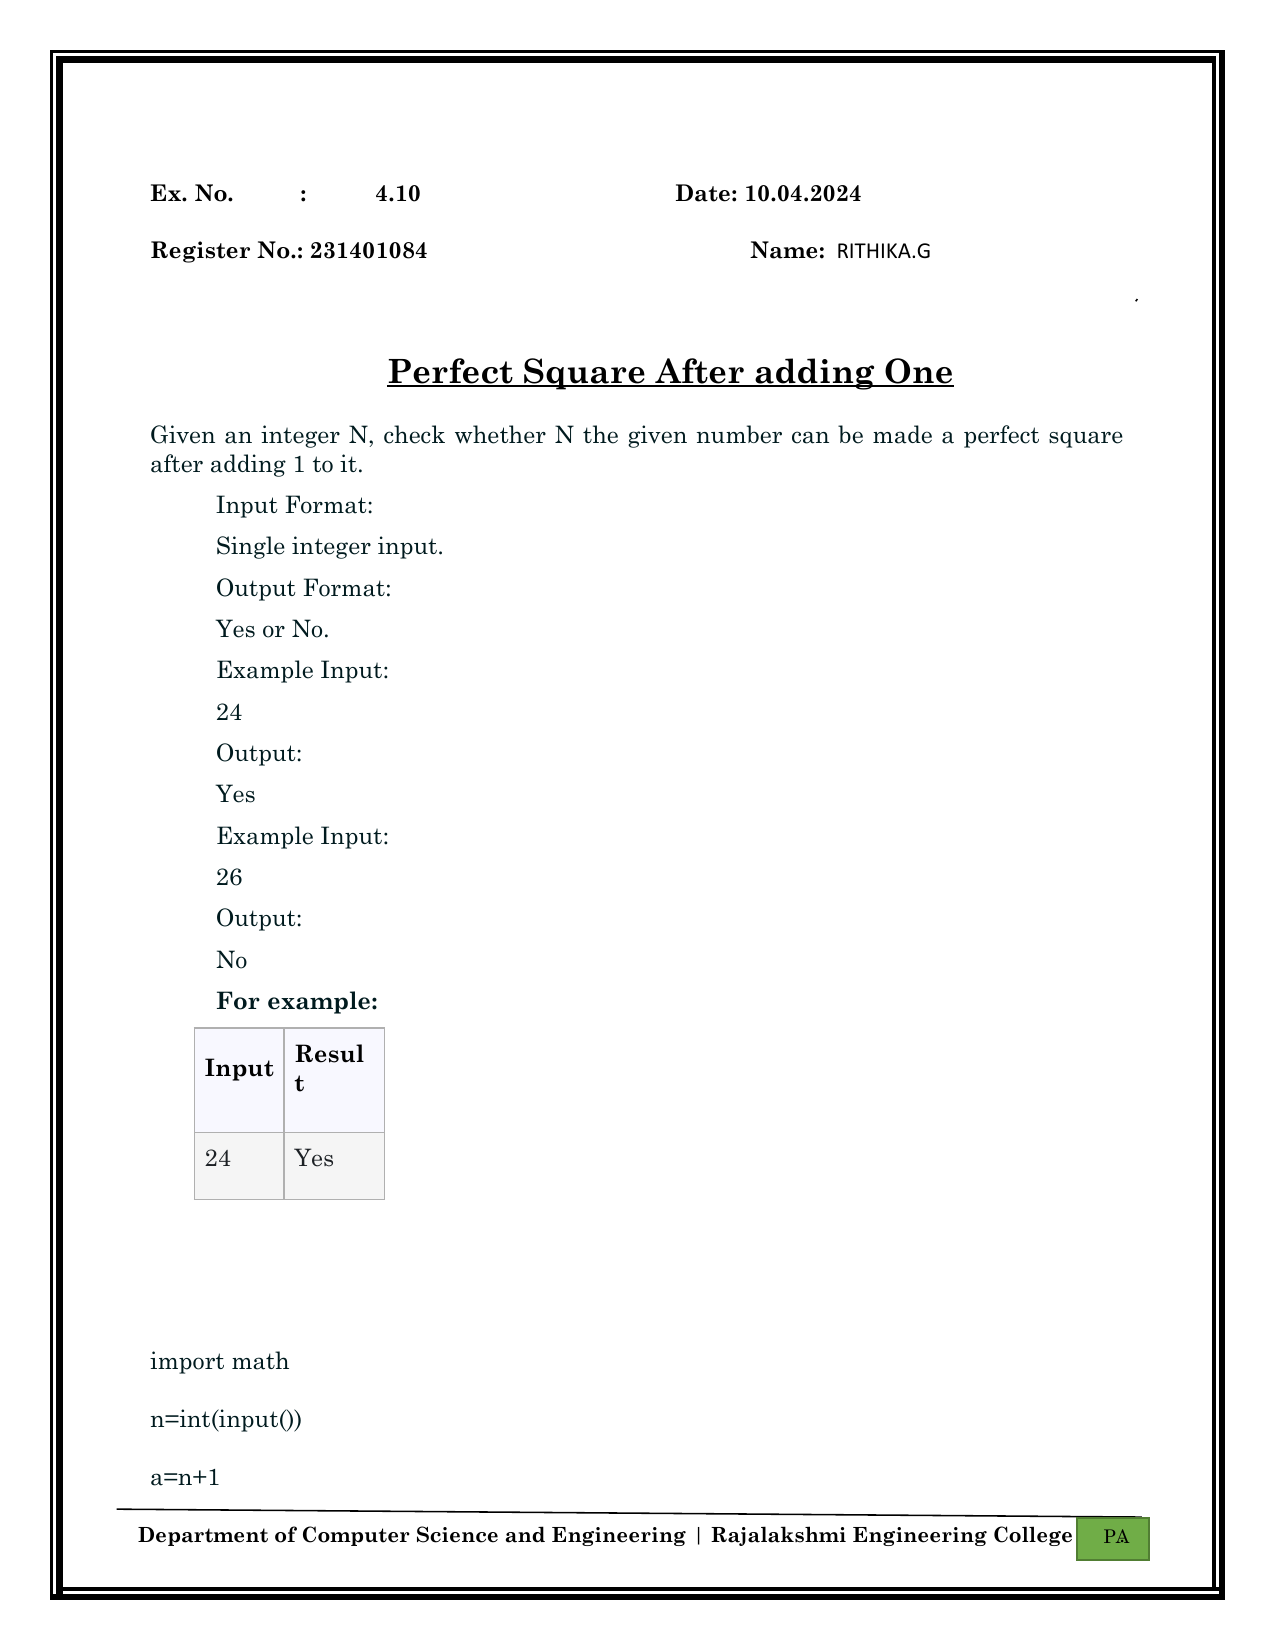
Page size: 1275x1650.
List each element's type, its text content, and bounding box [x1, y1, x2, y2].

text Single integer input. [216, 531, 1125, 560]
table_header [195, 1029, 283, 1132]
text Yes or No. [216, 614, 1125, 643]
text Output: [216, 738, 1125, 767]
text Perfect Square After adding One [216, 350, 1125, 390]
text a=n+1 [150, 1461, 1125, 1490]
text No [216, 944, 1125, 973]
text 24 [216, 696, 1125, 725]
text Example Input: [216, 821, 1125, 849]
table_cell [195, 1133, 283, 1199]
text Output Format: [216, 572, 1125, 601]
text import math [150, 1345, 1125, 1374]
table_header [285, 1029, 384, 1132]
text 26 [216, 862, 1125, 891]
text For example: [216, 986, 1125, 1015]
text Register No.: 231401084 Name: RITHIKA.G [150, 236, 1125, 264]
text Example Input: [216, 655, 1125, 684]
text Output: [216, 903, 1125, 932]
text n=int(input()) [150, 1403, 1125, 1432]
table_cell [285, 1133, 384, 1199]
text Yes [216, 779, 1125, 808]
text Given an integer N, check whether N the given number can be made a perfect square after adding 1 to it. [150, 419, 1125, 477]
text Ex. No. : 4.10 Date: 10.04.2024 [150, 179, 1125, 207]
text Input Format: [216, 490, 1125, 518]
